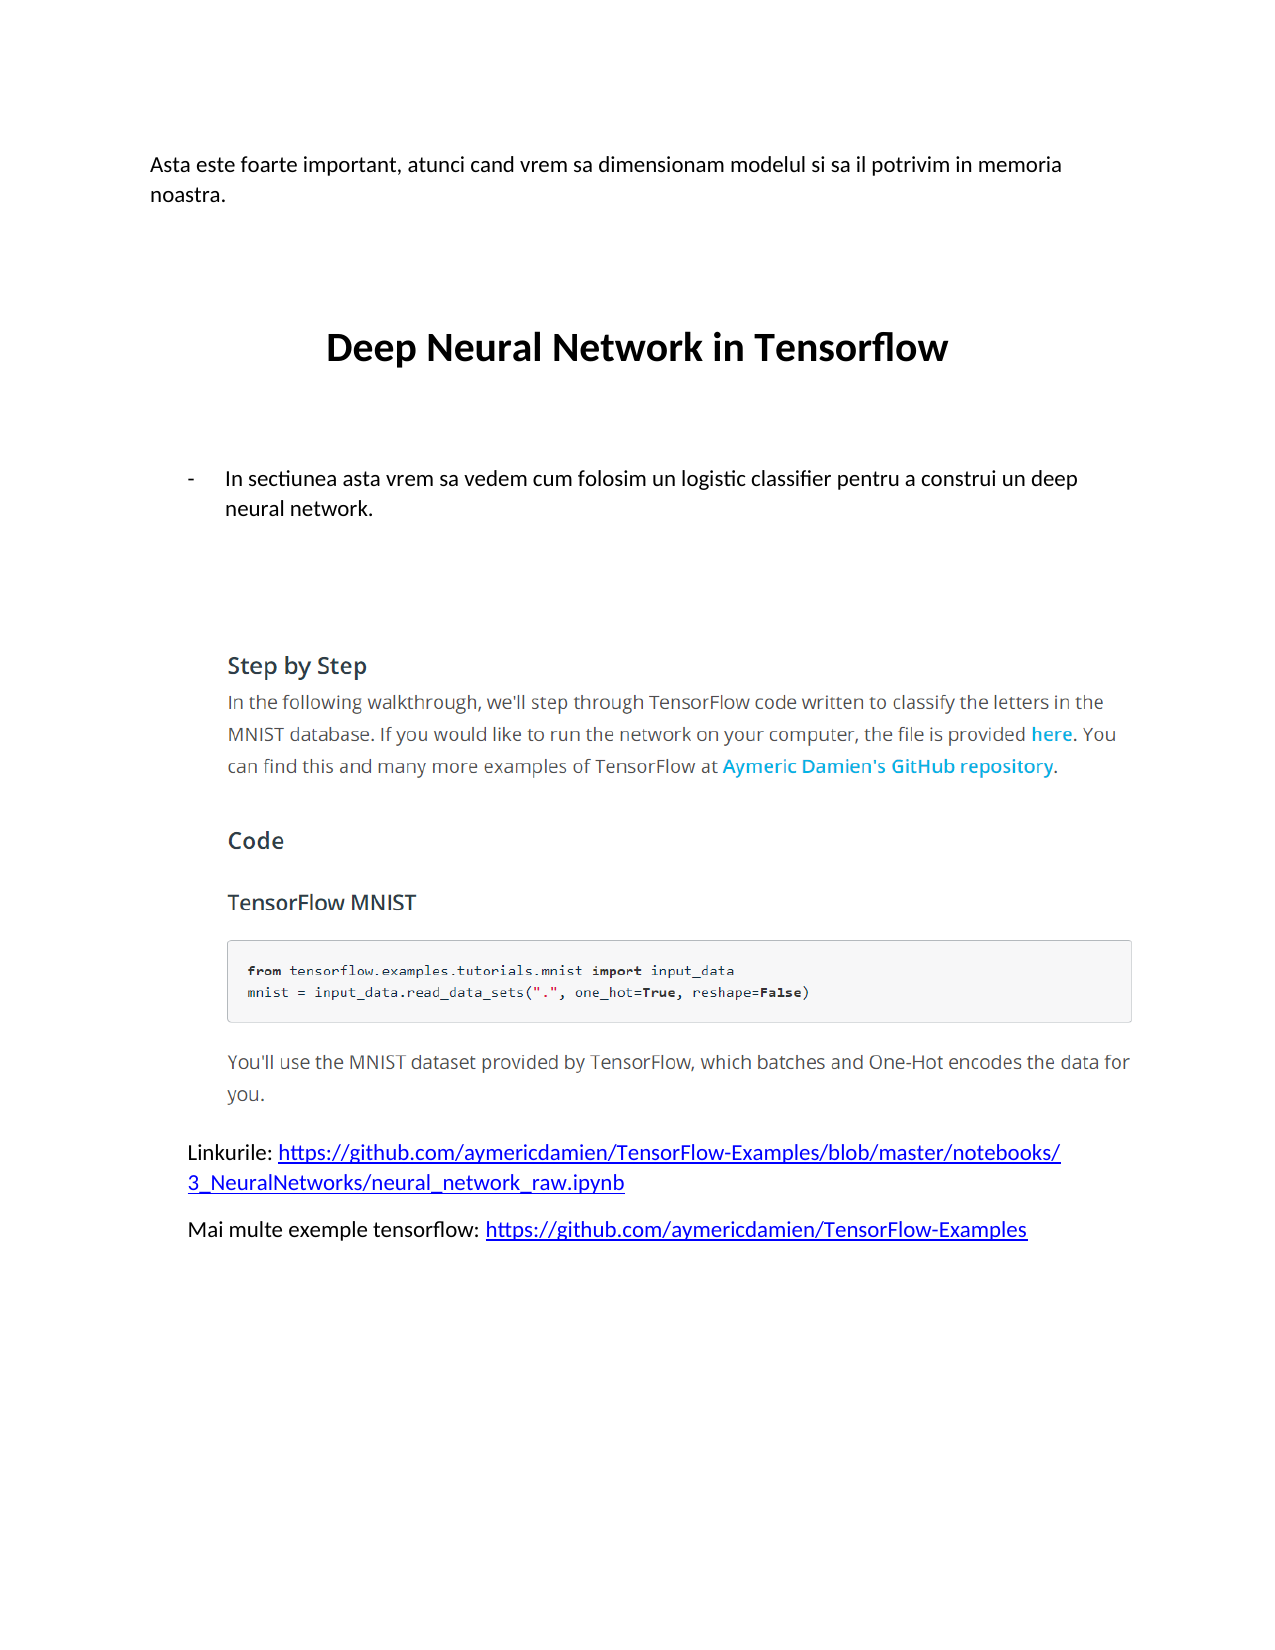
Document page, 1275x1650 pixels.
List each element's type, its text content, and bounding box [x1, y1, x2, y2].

text Deep Neural Network in Tensorflow [150, 321, 1125, 372]
list In sectiunea asta vrem sa vedem cum folosim un logistic classifier pentru a construi un deep neural network. [187, 464, 1125, 522]
text Mai multe exemple tensorflow: https://github.com/aymericdamien/TensorFlow-Examples [187, 1215, 1125, 1243]
text Asta este foarte important, atunci cand vrem sa dimensionam modelul si sa il potrivim in memoria noastra. [150, 150, 1125, 208]
picture [187, 634, 1163, 1120]
text Linkurile: https://github.com/aymericdamien/TensorFlow-Examples/blob/master/notebooks/3_NeuralNetworks/neural_network_raw.ipynb [187, 1138, 1125, 1197]
